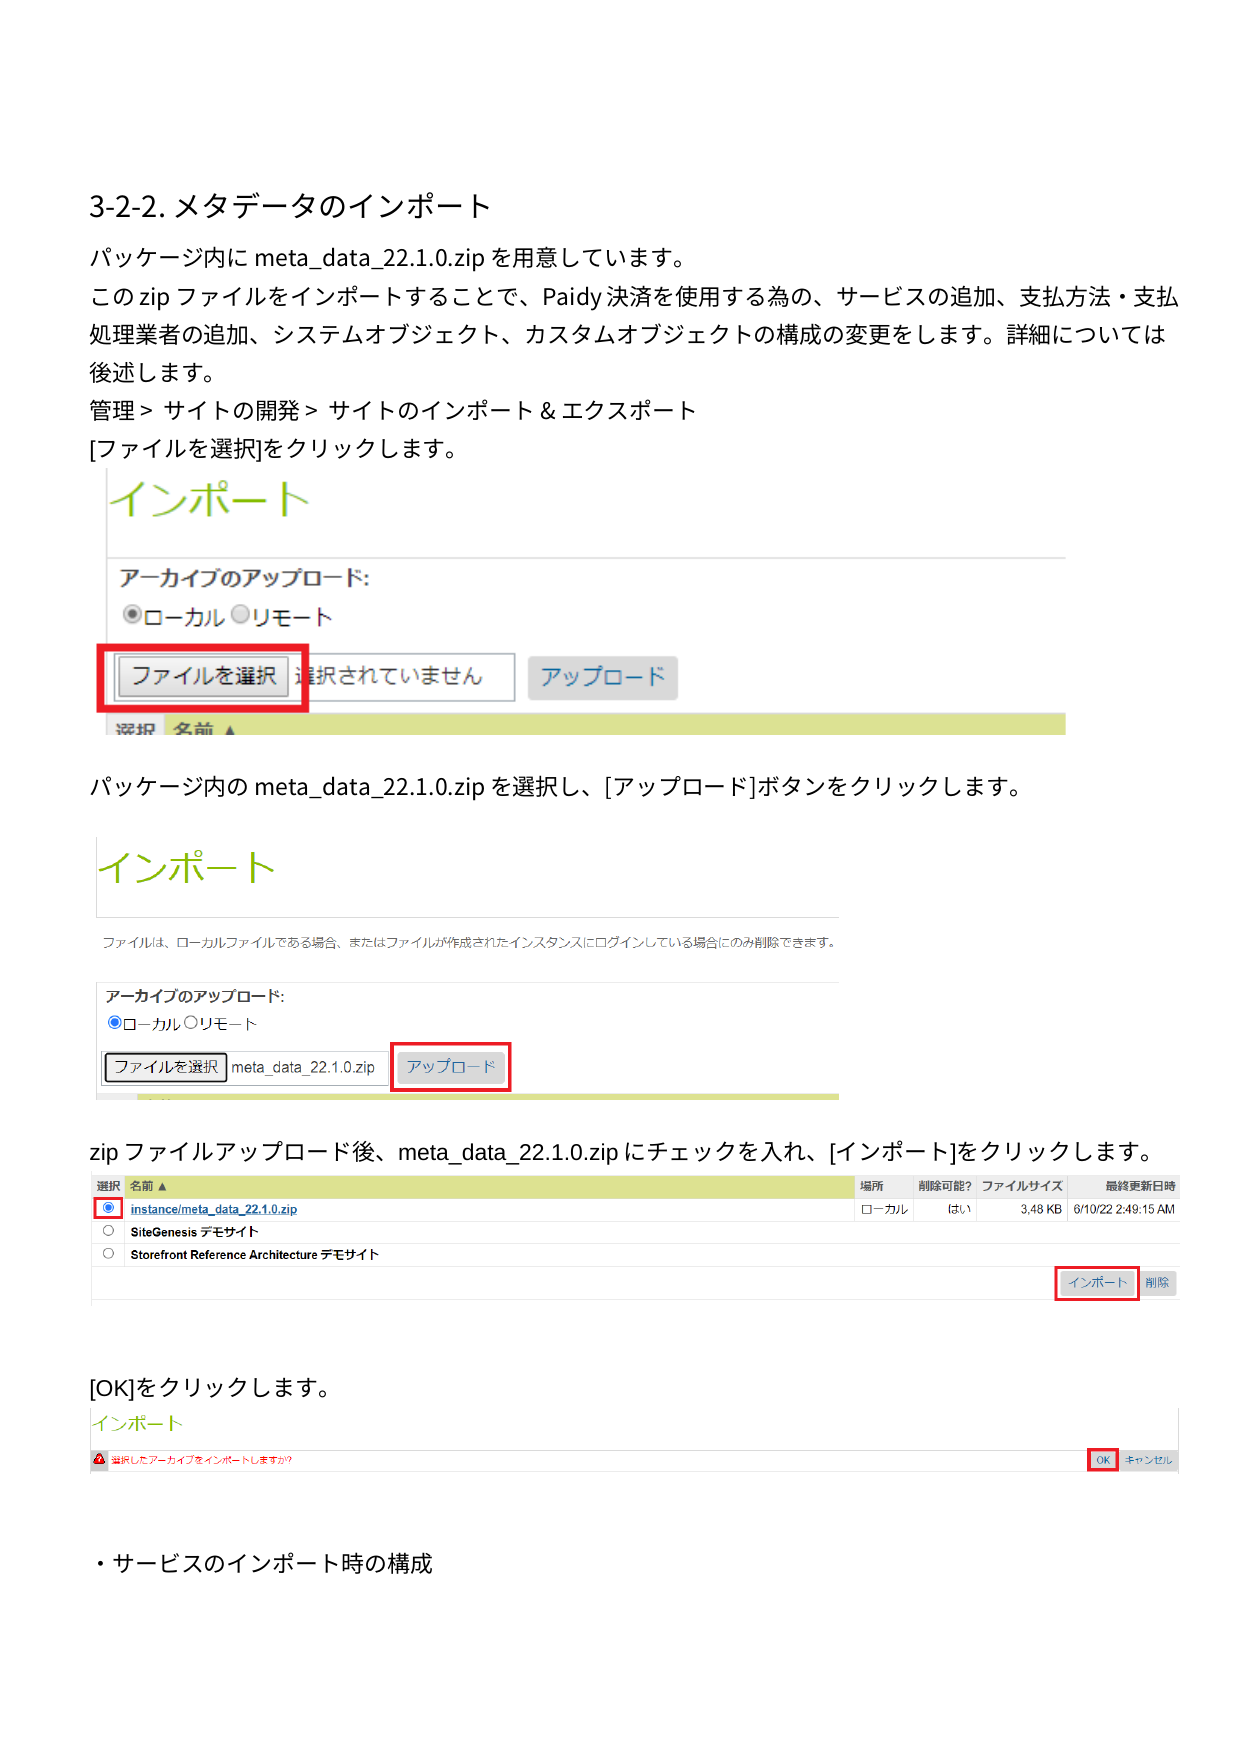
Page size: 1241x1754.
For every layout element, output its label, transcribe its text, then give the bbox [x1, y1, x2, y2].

subtitle 3-2-2. メタデータのインポート [89, 183, 1181, 226]
text パッケージ内にmeta_data_22.1.0.zipを用意しています。 [89, 240, 1181, 273]
picture [89, 837, 839, 1100]
text [OK]をクリックします。 [89, 1370, 1181, 1403]
picture [89, 1171, 1182, 1306]
text ・サービスのインポート時の構成 [89, 1546, 1181, 1579]
text 管理 > サイトの開発 > サイトのインポート & エクスポート [89, 393, 1181, 426]
text パッケージ内のmeta_data_22.1.0.zipを選択し、[アップロード]ボタンをクリックします。 [89, 769, 1181, 802]
picture [89, 468, 1066, 735]
text zipファイルアップロード後、meta_data_22.1.0.zipにチェックを入れ、[インポート]をクリックします。 [89, 1133, 1181, 1167]
text このzipファイルをインポートすることで、Paidy決済を使用する為の、サービスの追加、支払方法・支払処理業者の追加、システムオブジェクト、カスタムオブジェクトの構成の変更をします。詳細については後述します。 [89, 278, 1181, 388]
picture [89, 1408, 1182, 1474]
text [ファイルを選択]をクリックします。 [89, 431, 1181, 464]
